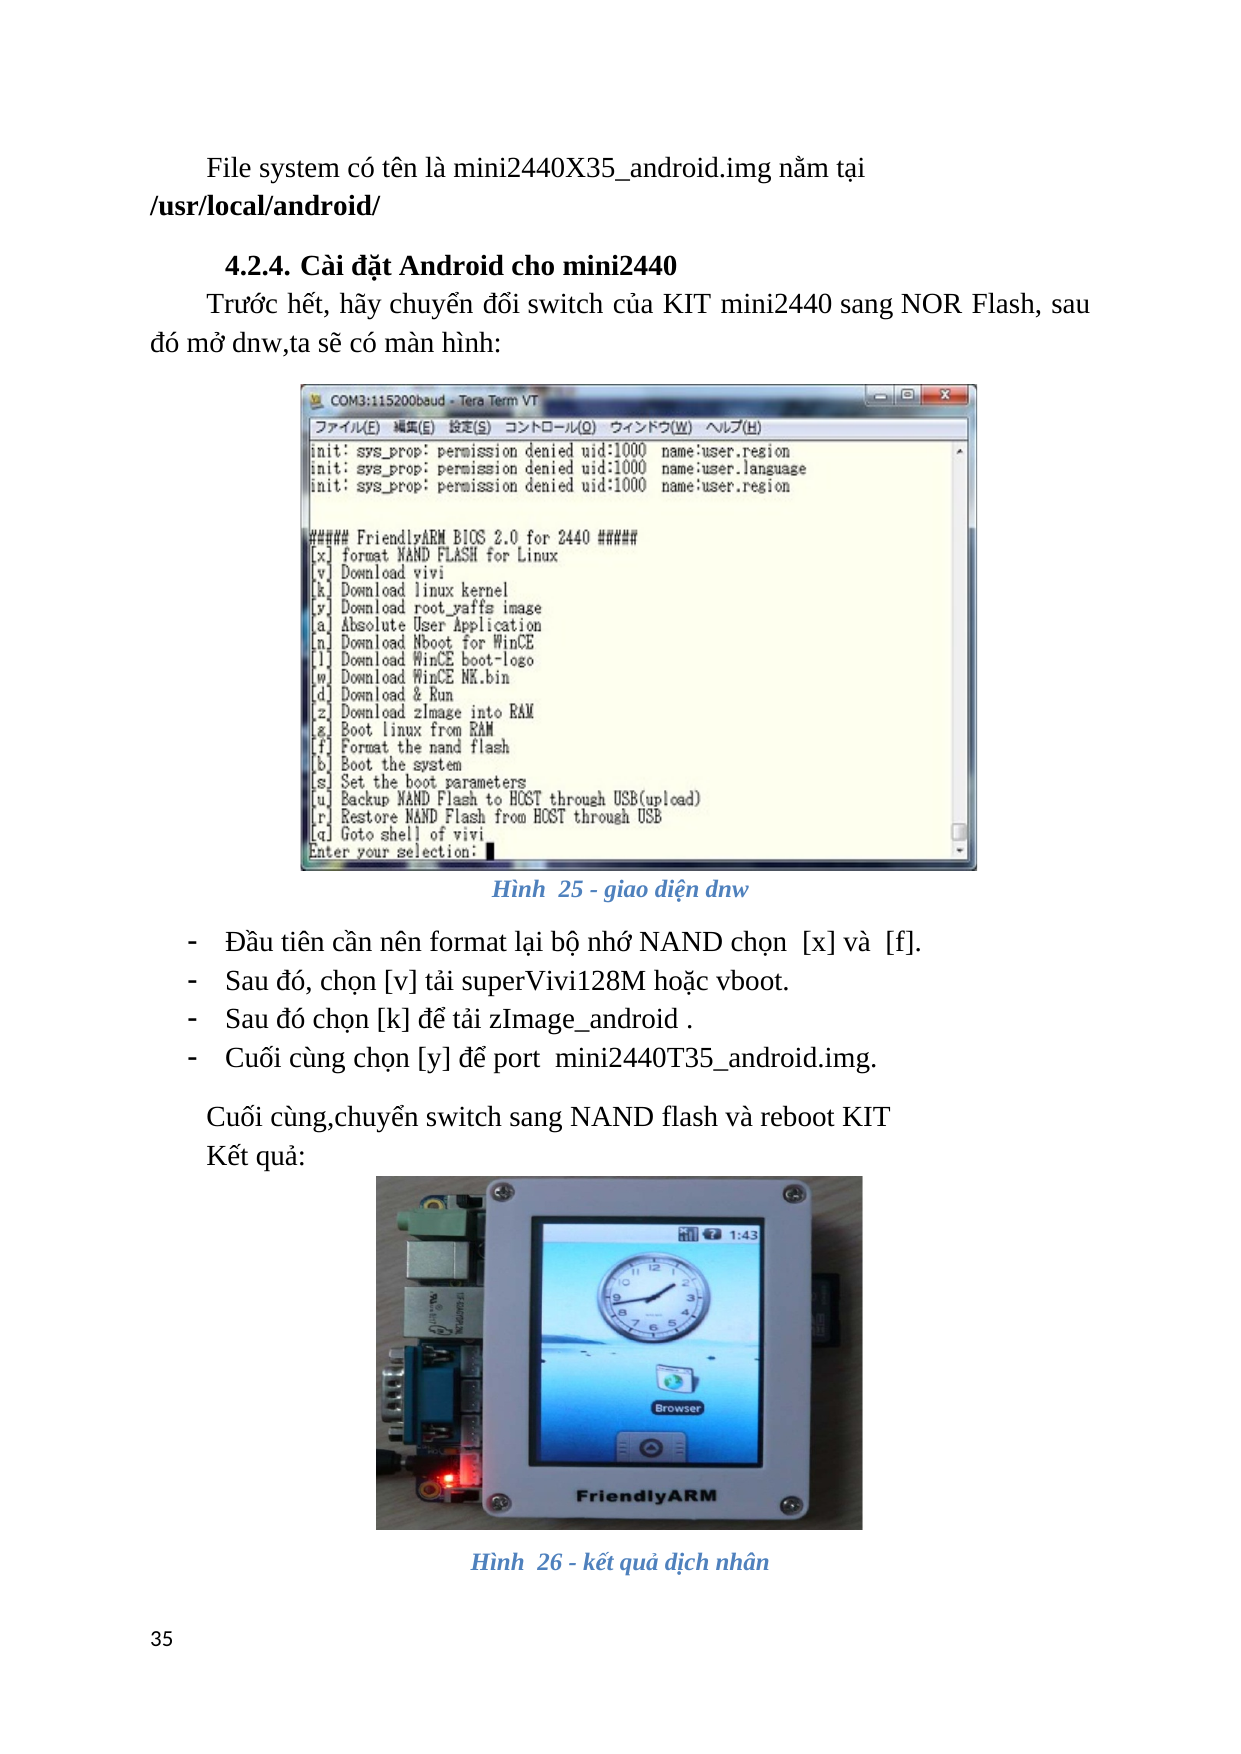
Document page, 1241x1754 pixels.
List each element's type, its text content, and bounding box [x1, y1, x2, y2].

list Cuối cùng chọn [y] để port mini2440T35_android.img. [187, 1040, 1090, 1074]
text Trước hết, hãy chuyển đổi switch của KIT mini2440 sang NOR Flash, sau đó mở dnw,ta sẽ có màn hình: [150, 286, 1090, 358]
list Sau đó chọn [k] để tải zImage_android . [187, 1001, 1090, 1035]
picture [376, 1176, 865, 1530]
text File system có tên là mini2440X35_android.img nằm tại /usr/local/android/ [150, 150, 1090, 222]
list Cài đặt Android cho mini2440 [225, 248, 1090, 281]
list Sau đó, chọn [v] tải superVivi128M hoặc vboot. [187, 963, 1090, 996]
text Kết quả: [150, 1138, 1090, 1172]
text Hình 25 - giao diện dnw [150, 874, 1090, 903]
text Hình 26 - kết quả dịch nhân [150, 1547, 1090, 1575]
picture [300, 384, 978, 871]
list Đầu tiên cần nên format lại bộ nhớ NAND chọn [x] và [f]. [187, 924, 1090, 958]
text Cuối cùng,chuyển switch sang NAND flash và reboot KIT [150, 1099, 1090, 1133]
